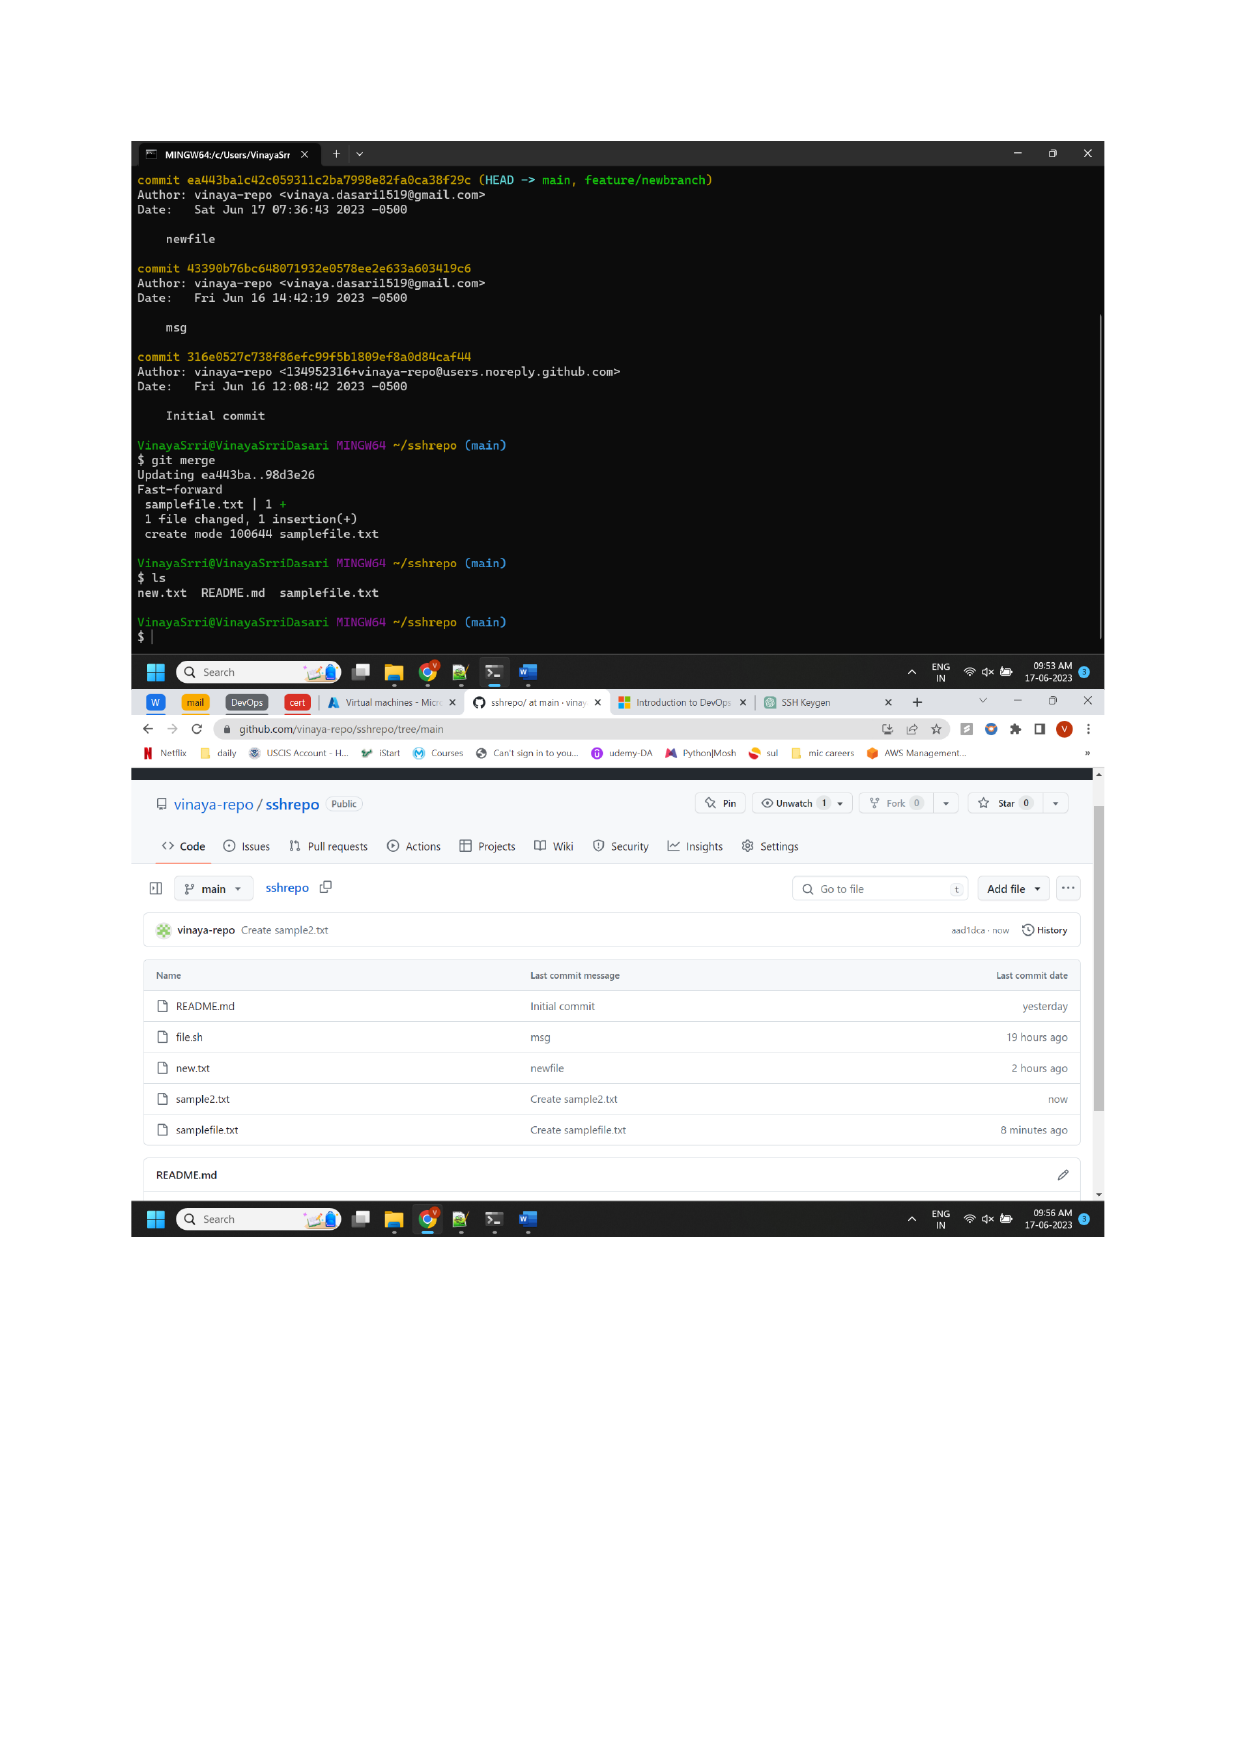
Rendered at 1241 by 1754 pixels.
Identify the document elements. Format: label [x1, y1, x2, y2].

picture [131, 141, 1105, 1237]
